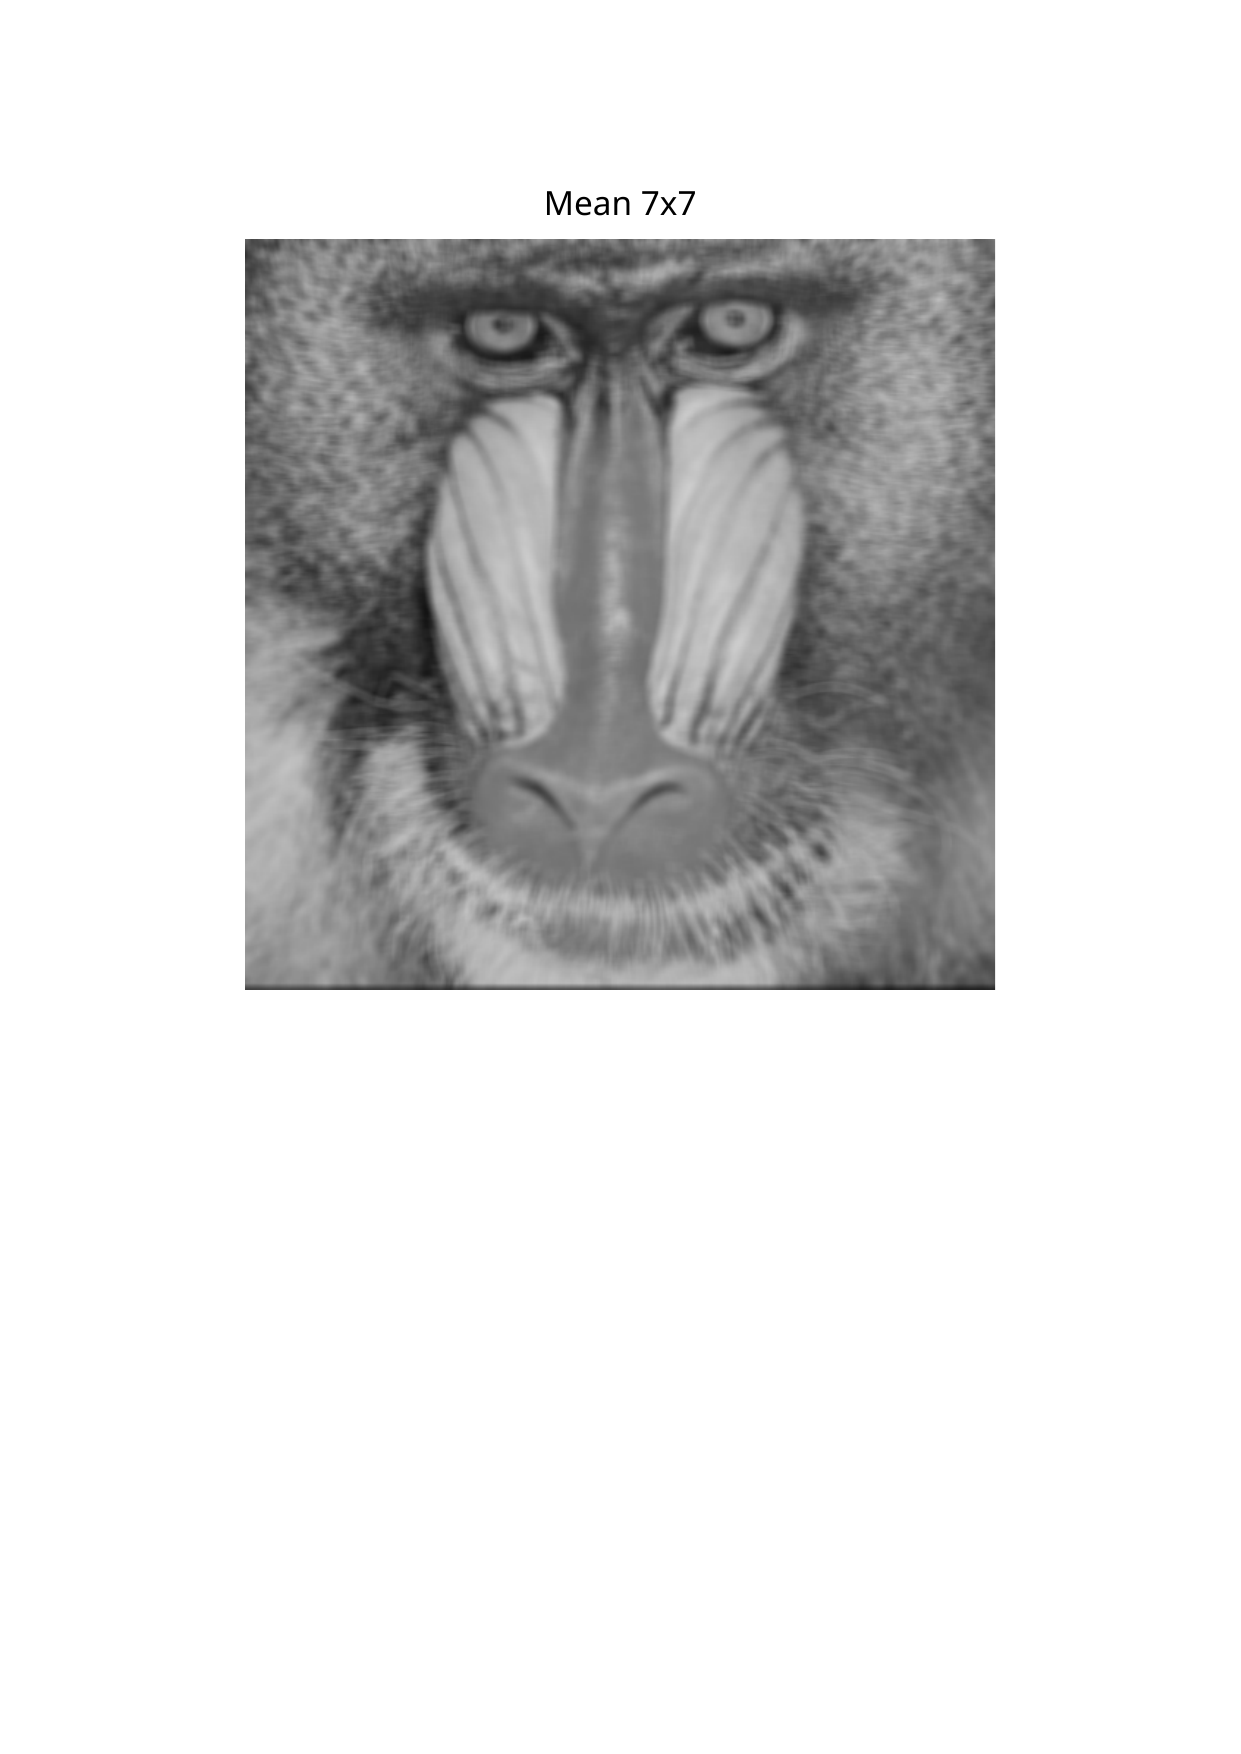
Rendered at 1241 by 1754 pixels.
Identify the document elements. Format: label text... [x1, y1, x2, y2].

text Mean 7x7 [150, 164, 1090, 239]
